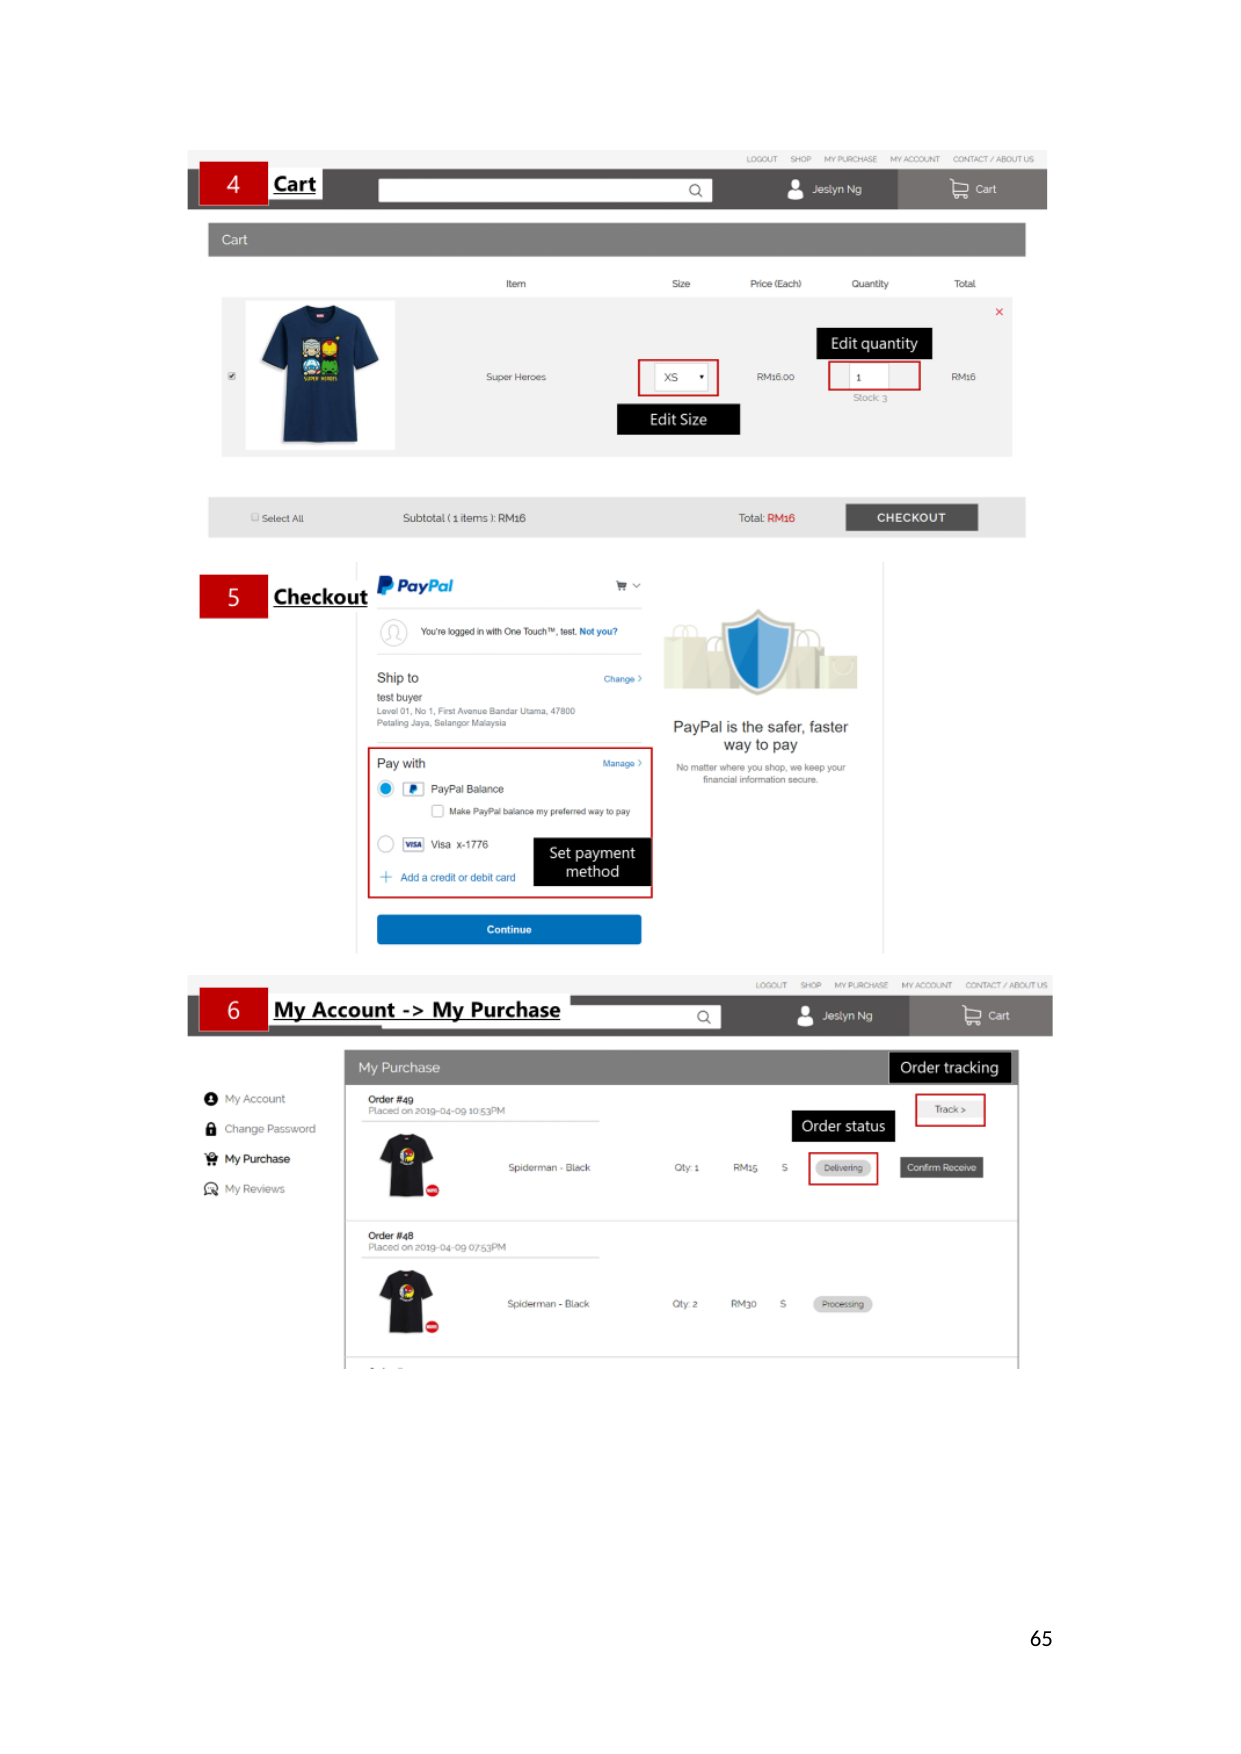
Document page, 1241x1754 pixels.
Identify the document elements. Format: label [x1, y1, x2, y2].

picture [187, 975, 1053, 1369]
picture [187, 562, 1053, 957]
picture [187, 150, 1053, 544]
